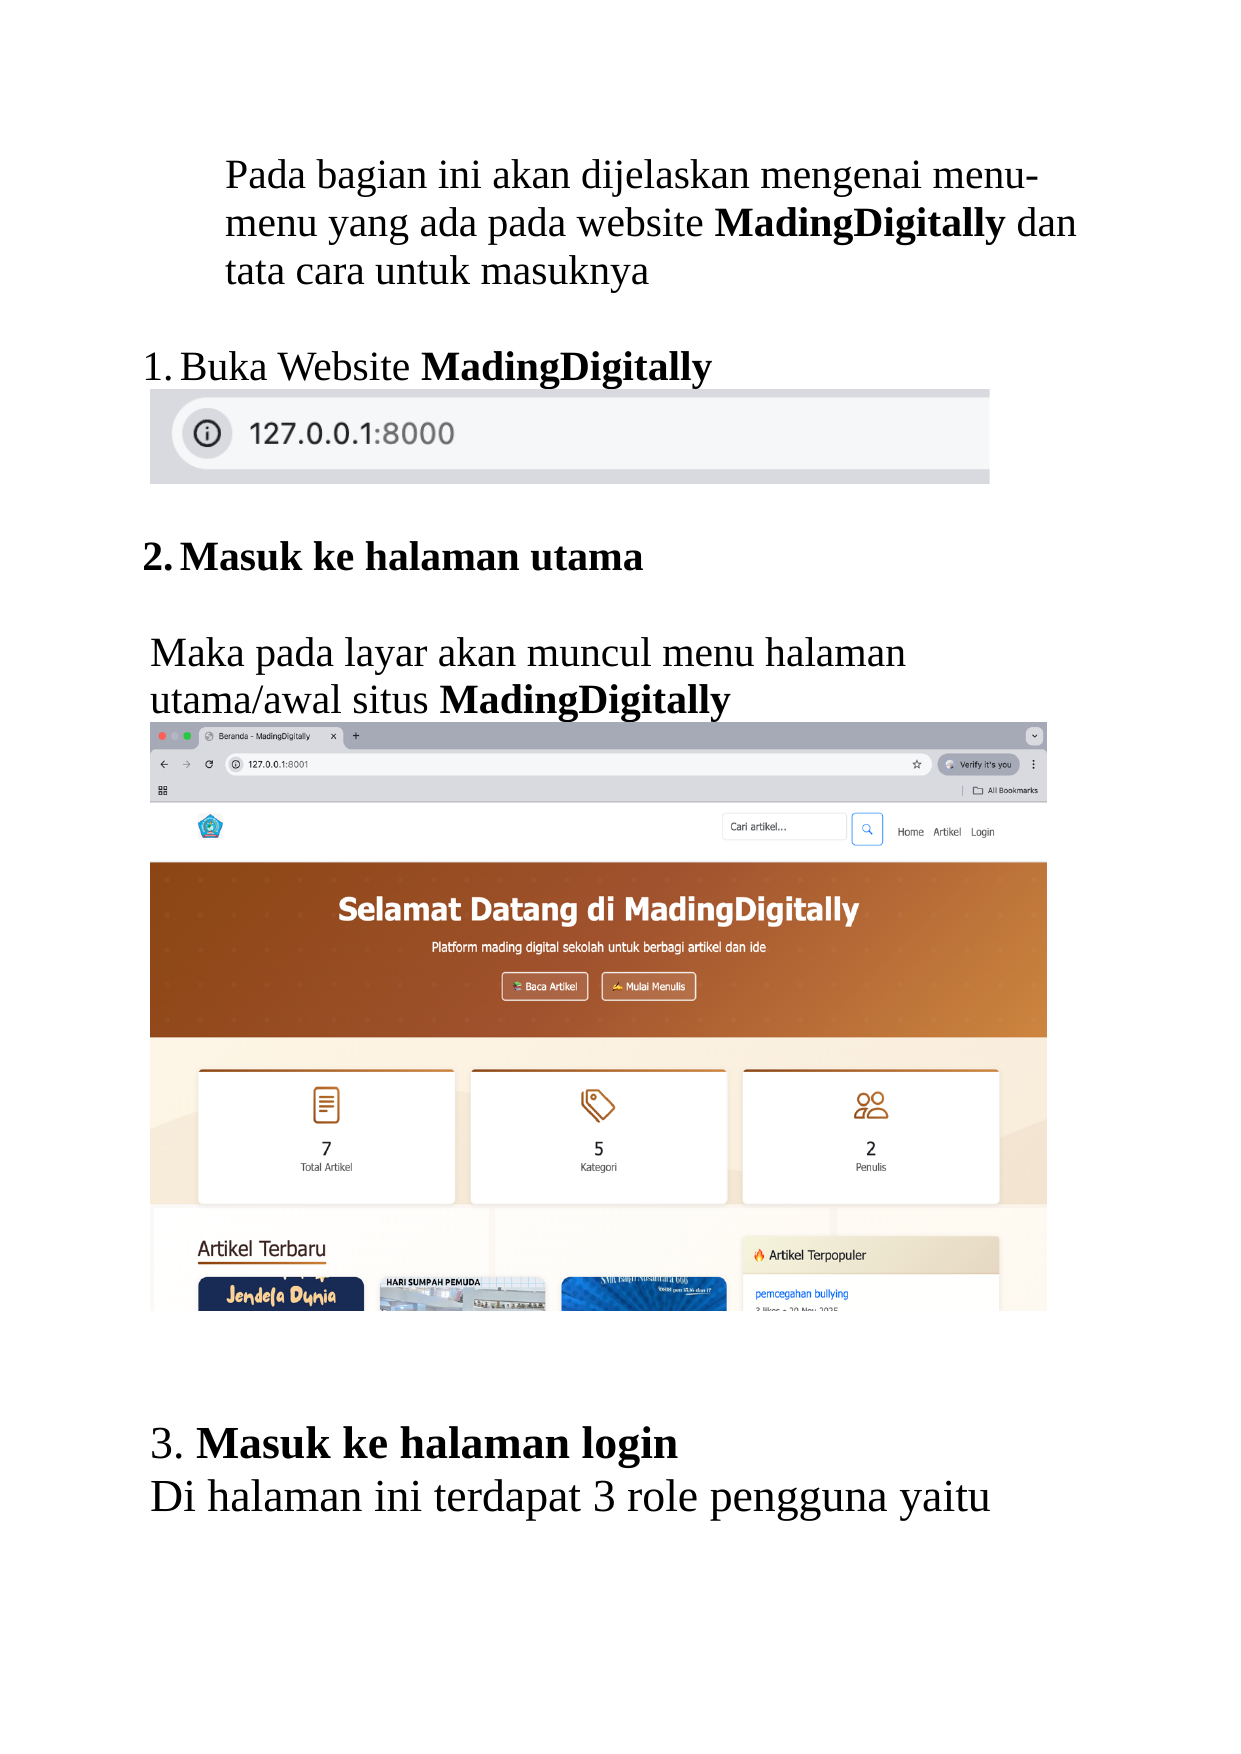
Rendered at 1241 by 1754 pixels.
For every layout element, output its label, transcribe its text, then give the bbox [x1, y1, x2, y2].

picture [150, 722, 1047, 1311]
list Masuk ke halaman utama [142, 531, 1090, 579]
text 3. Masuk ke halaman login [150, 1416, 1090, 1468]
text Di halaman ini terdapat 3 role pengguna yaitu [150, 1468, 1090, 1521]
picture [150, 389, 990, 484]
text Maka pada layar akan muncul menu halaman utama/awal situs MadingDigitally [150, 627, 1090, 723]
list Buka Website MadingDigitally [142, 342, 1090, 389]
list Pada bagian ini akan dijelaskan mengenai menu-menu yang ada pada website MadingDigitally dan tata cara untuk masuknya [225, 150, 1090, 294]
